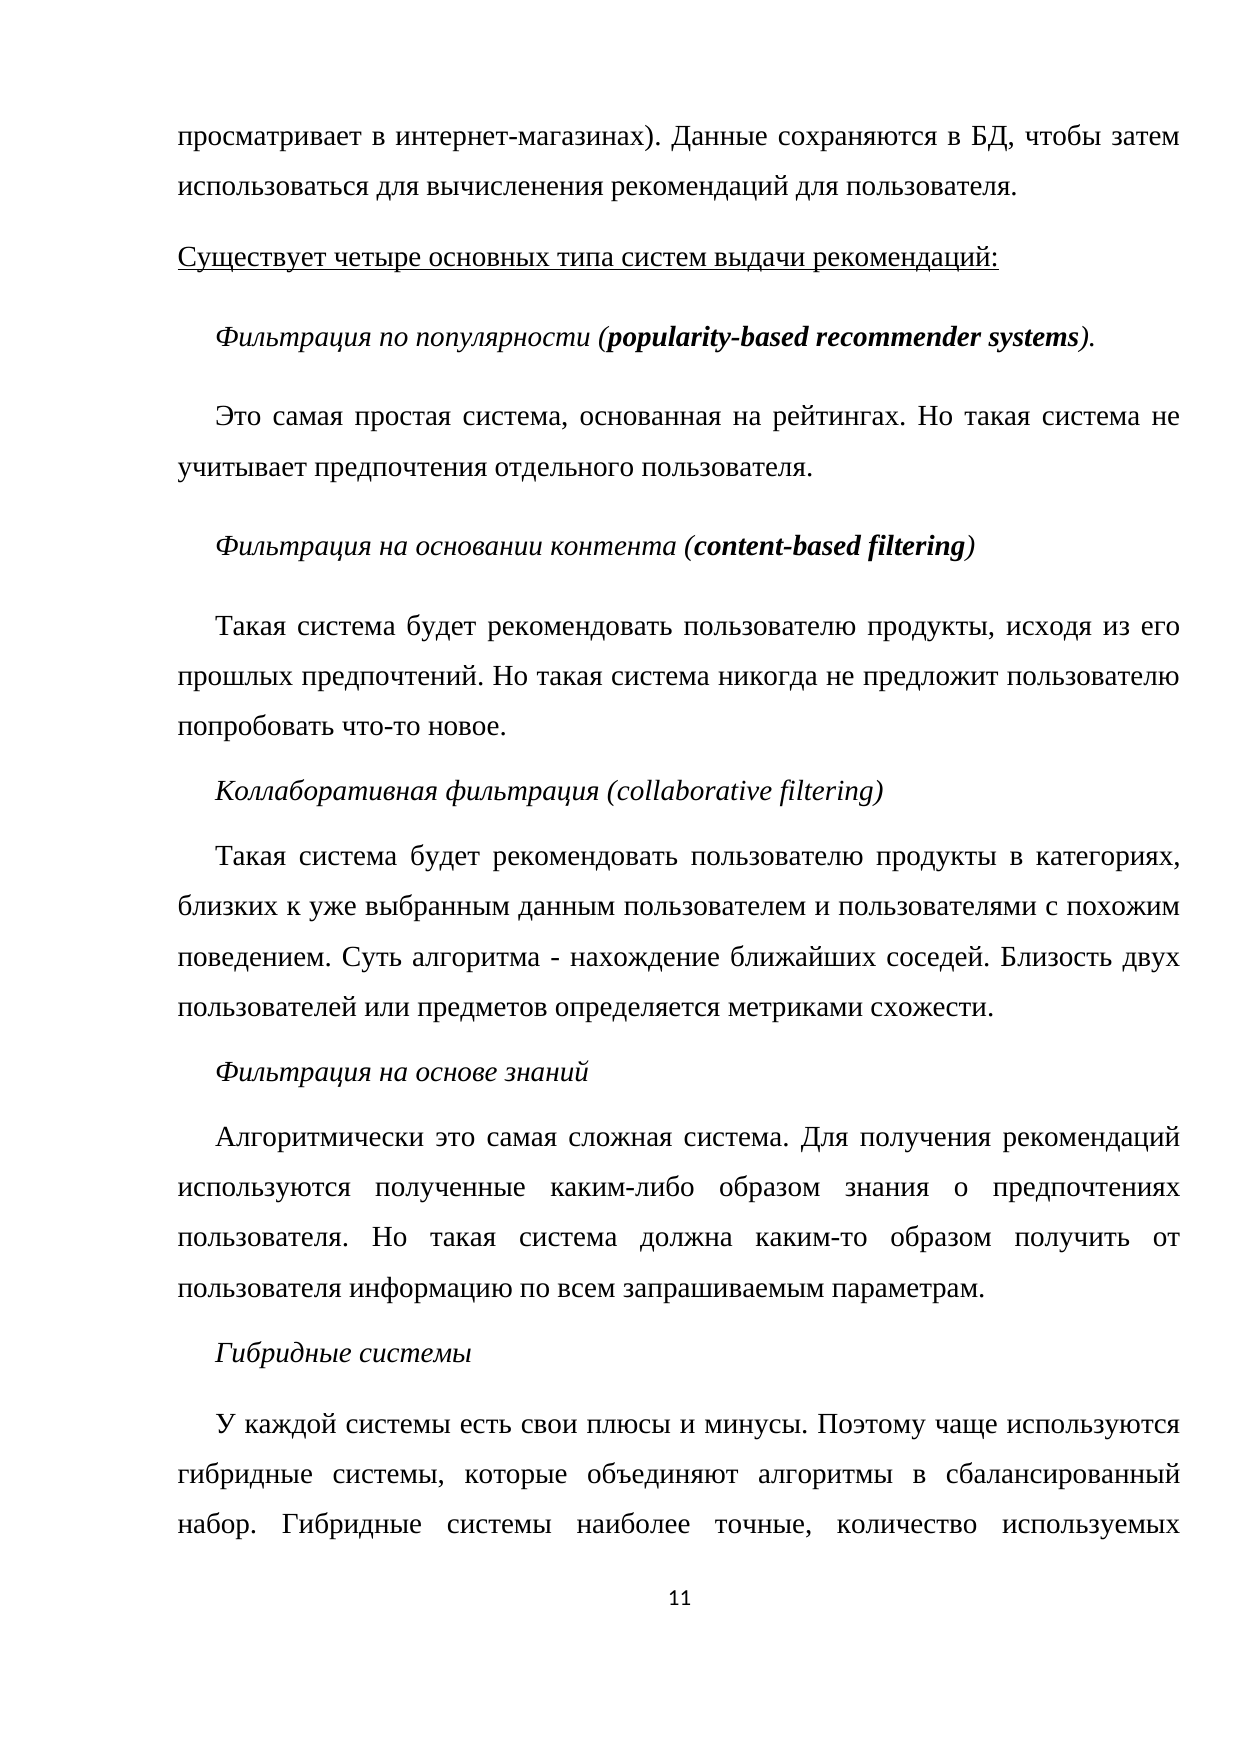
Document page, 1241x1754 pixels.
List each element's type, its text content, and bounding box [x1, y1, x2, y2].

text Такая система будет рекомендовать пользователю продукты, исходя из его прошлых предпочтений. Но такая система никогда не предложит пользователю попробовать что-то новое. [177, 608, 1181, 742]
text Такая система будет рекомендовать пользователю продукты в категориях, близких к уже выбранным данным пользователем и пользователями с похожим поведением. Суть алгоритма - нахождение ближайших соседей. Близость двух пользователей или предметов определяется метриками схожести. [177, 838, 1181, 1023]
subtitle Фильтрация на основании контента (content-based filtering) [177, 528, 1181, 562]
subtitle Это самая простая система, основанная на рейтингах. Но такая система не учитывает предпочтения отдельного пользователя. [177, 398, 1181, 482]
text Гибридные системы [177, 1335, 1181, 1368]
subtitle Фильтрация по популярности (popularity-based recommender systems). [177, 319, 1181, 353]
text Алгоритмически это самая сложная система. Для получения рекомендаций используются полученные каким-либо образом знания о предпочтениях пользователя. Но такая система должна каким-то образом получить от пользователя информацию по всем запрашиваемым параметрам. [177, 1119, 1181, 1303]
text Фильтрация на основе знаний [177, 1054, 1181, 1088]
text Существует четыре основных типа систем выдачи рекомендаций: [177, 239, 1181, 273]
text Коллаборативная фильтрация (collaborative filtering) [177, 773, 1181, 807]
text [177, 1406, 1181, 1540]
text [177, 118, 1181, 202]
